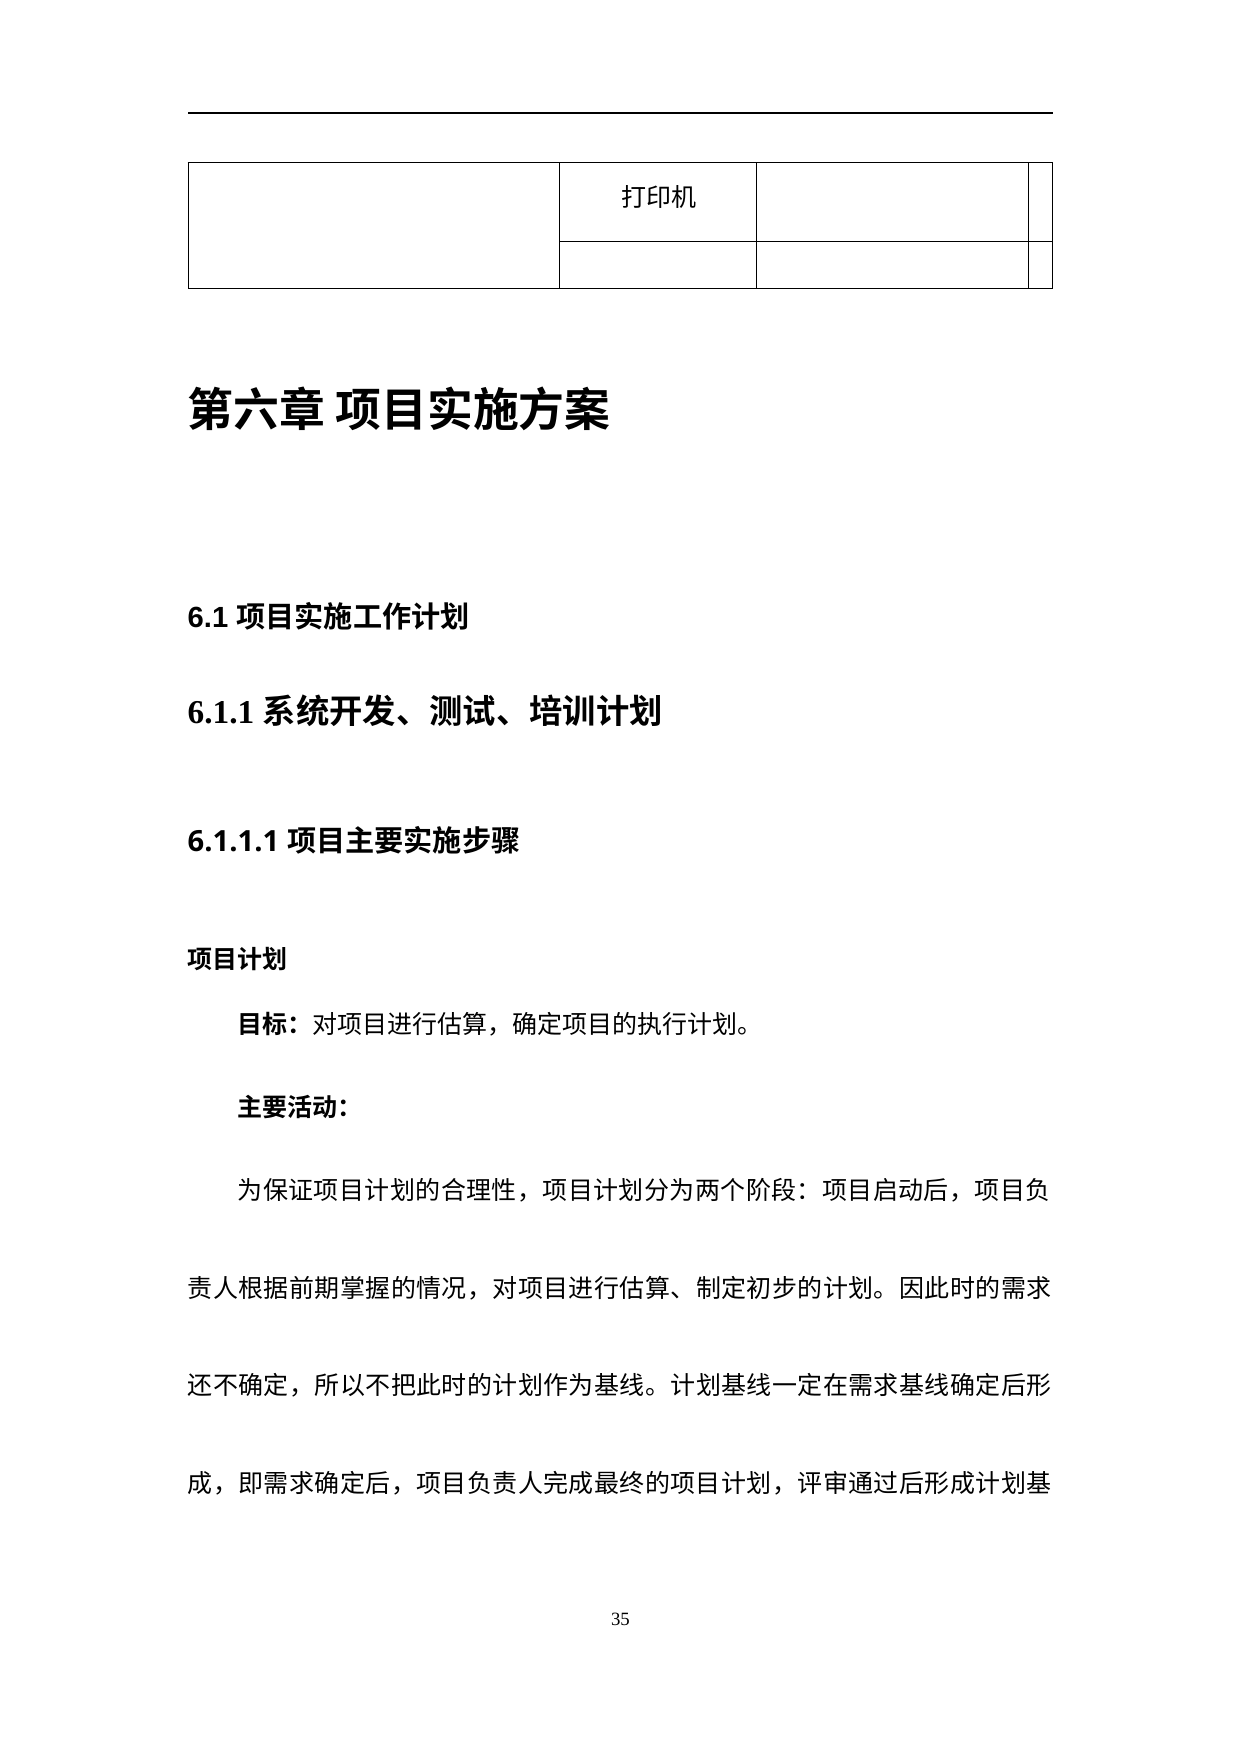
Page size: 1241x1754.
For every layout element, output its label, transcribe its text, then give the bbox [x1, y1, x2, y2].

text 目标：对项目进行估算，确定项目的执行计划。 [187, 990, 1053, 1055]
subtitle 第六章 项目实施方案 [187, 357, 1053, 455]
subtitle 6.1.1 系统开发、测试、培训计划 [187, 677, 1053, 742]
subtitle 6.1 项目实施工作计划 [187, 583, 1053, 648]
table_cell [1029, 242, 1052, 288]
table_cell [757, 242, 1028, 288]
table_cell [560, 242, 756, 288]
text 主要活动： [187, 1073, 1053, 1138]
table_cell 打印机 [560, 163, 756, 241]
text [187, 1156, 1053, 1514]
subtitle 6.1.1.1 项目主要实施步骤 [187, 806, 1053, 871]
text 项目计划 [187, 925, 1053, 990]
table_cell [757, 163, 1028, 241]
table_cell [1029, 163, 1052, 241]
